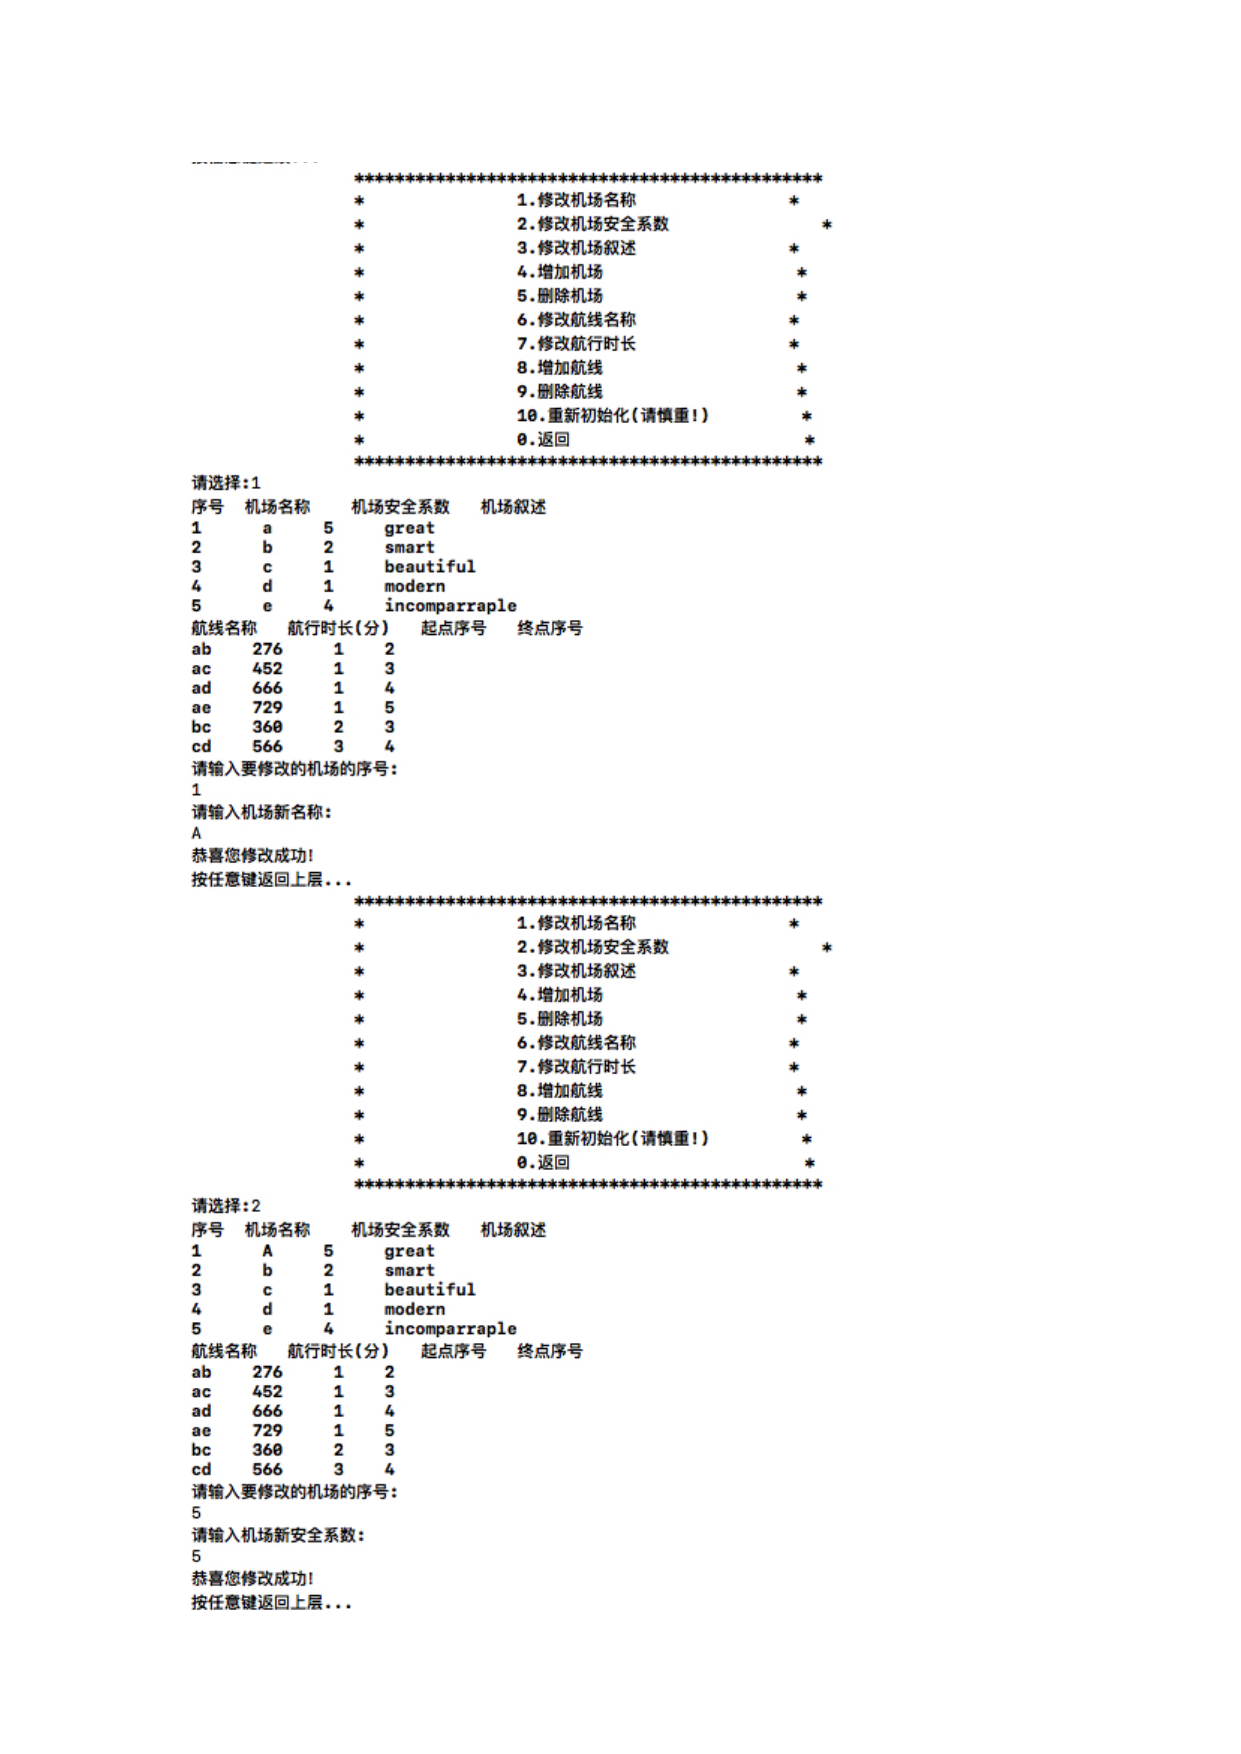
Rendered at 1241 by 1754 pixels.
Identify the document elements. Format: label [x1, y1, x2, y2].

picture [187, 162, 939, 1616]
